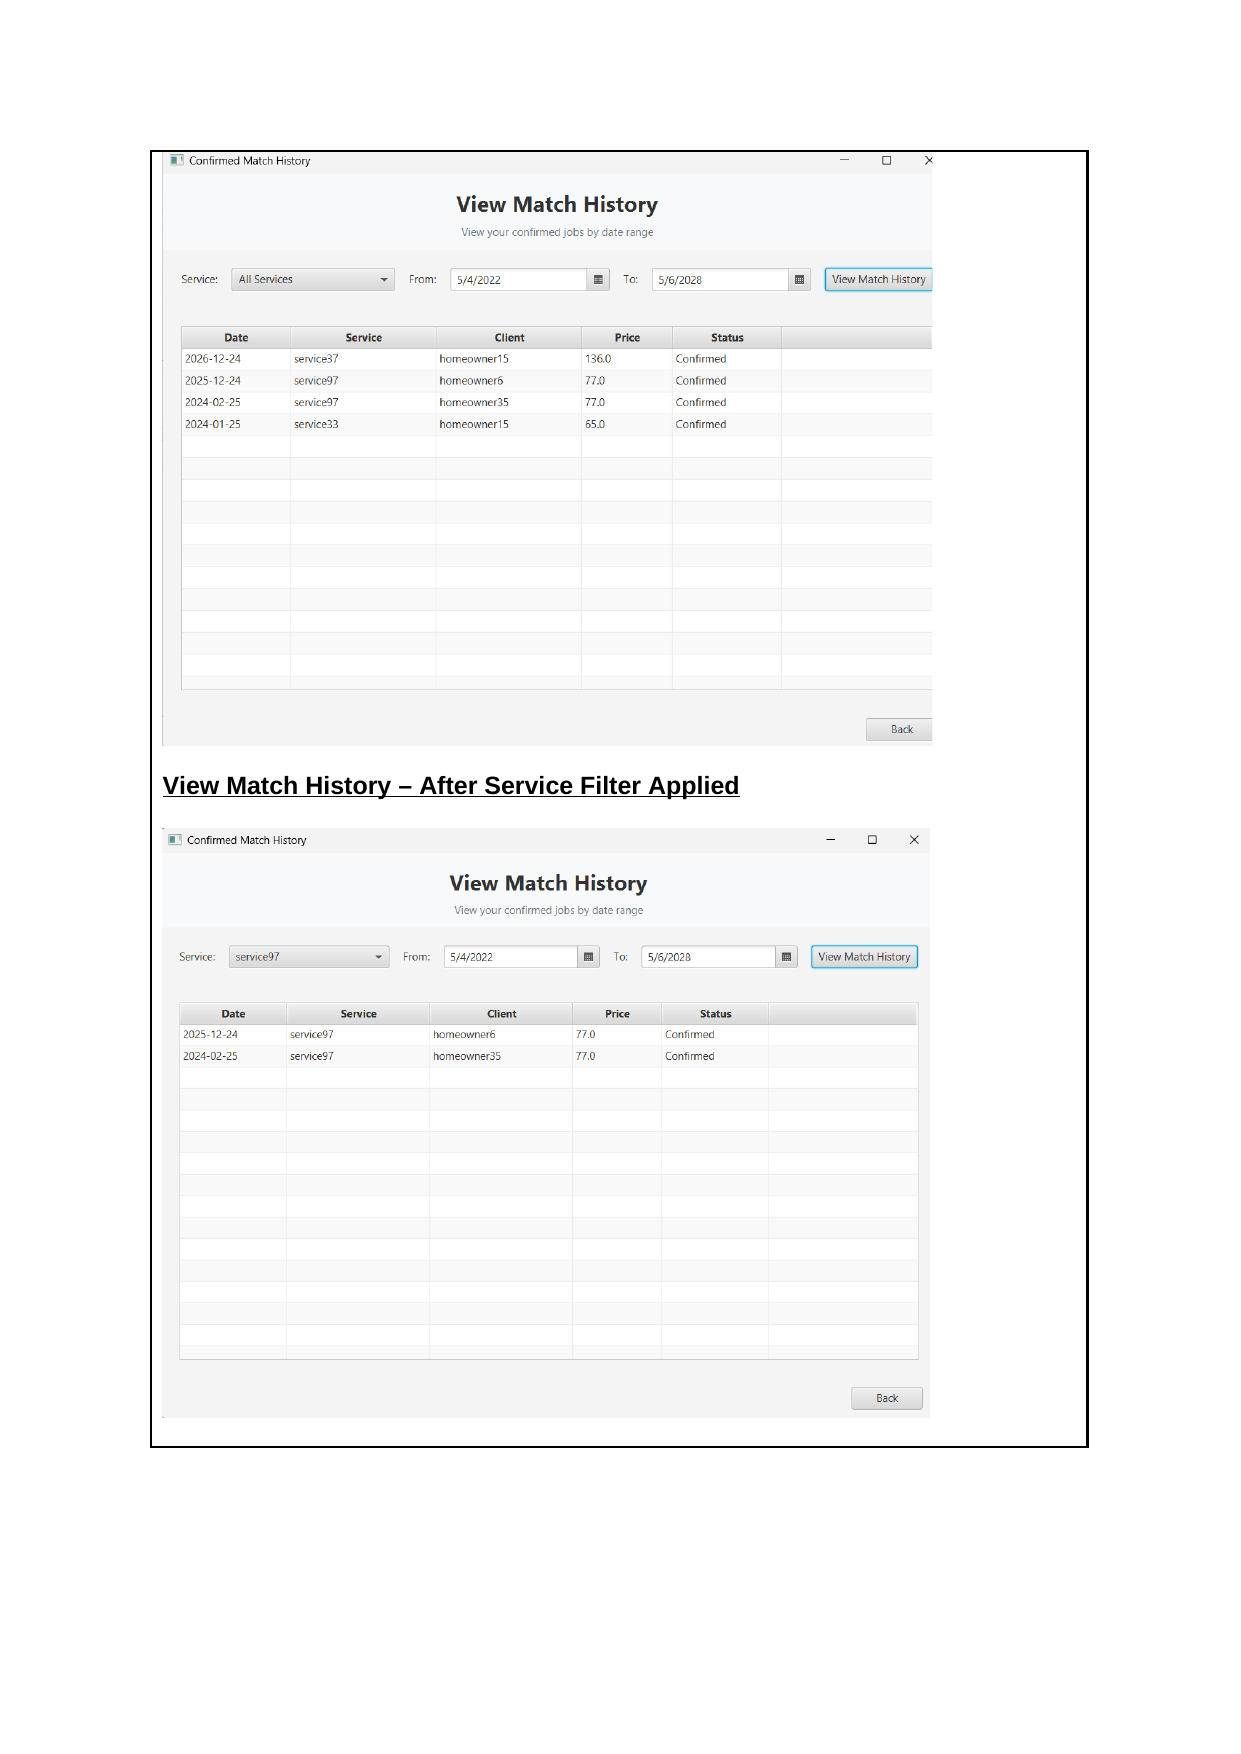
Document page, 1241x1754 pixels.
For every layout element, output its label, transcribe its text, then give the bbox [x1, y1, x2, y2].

picture [162, 828, 931, 1418]
picture [162, 152, 933, 746]
table_cell View Match History View Match History – After Date Range Filter Applied View Match History – After Service Filter Applied [152, 152, 1086, 1446]
